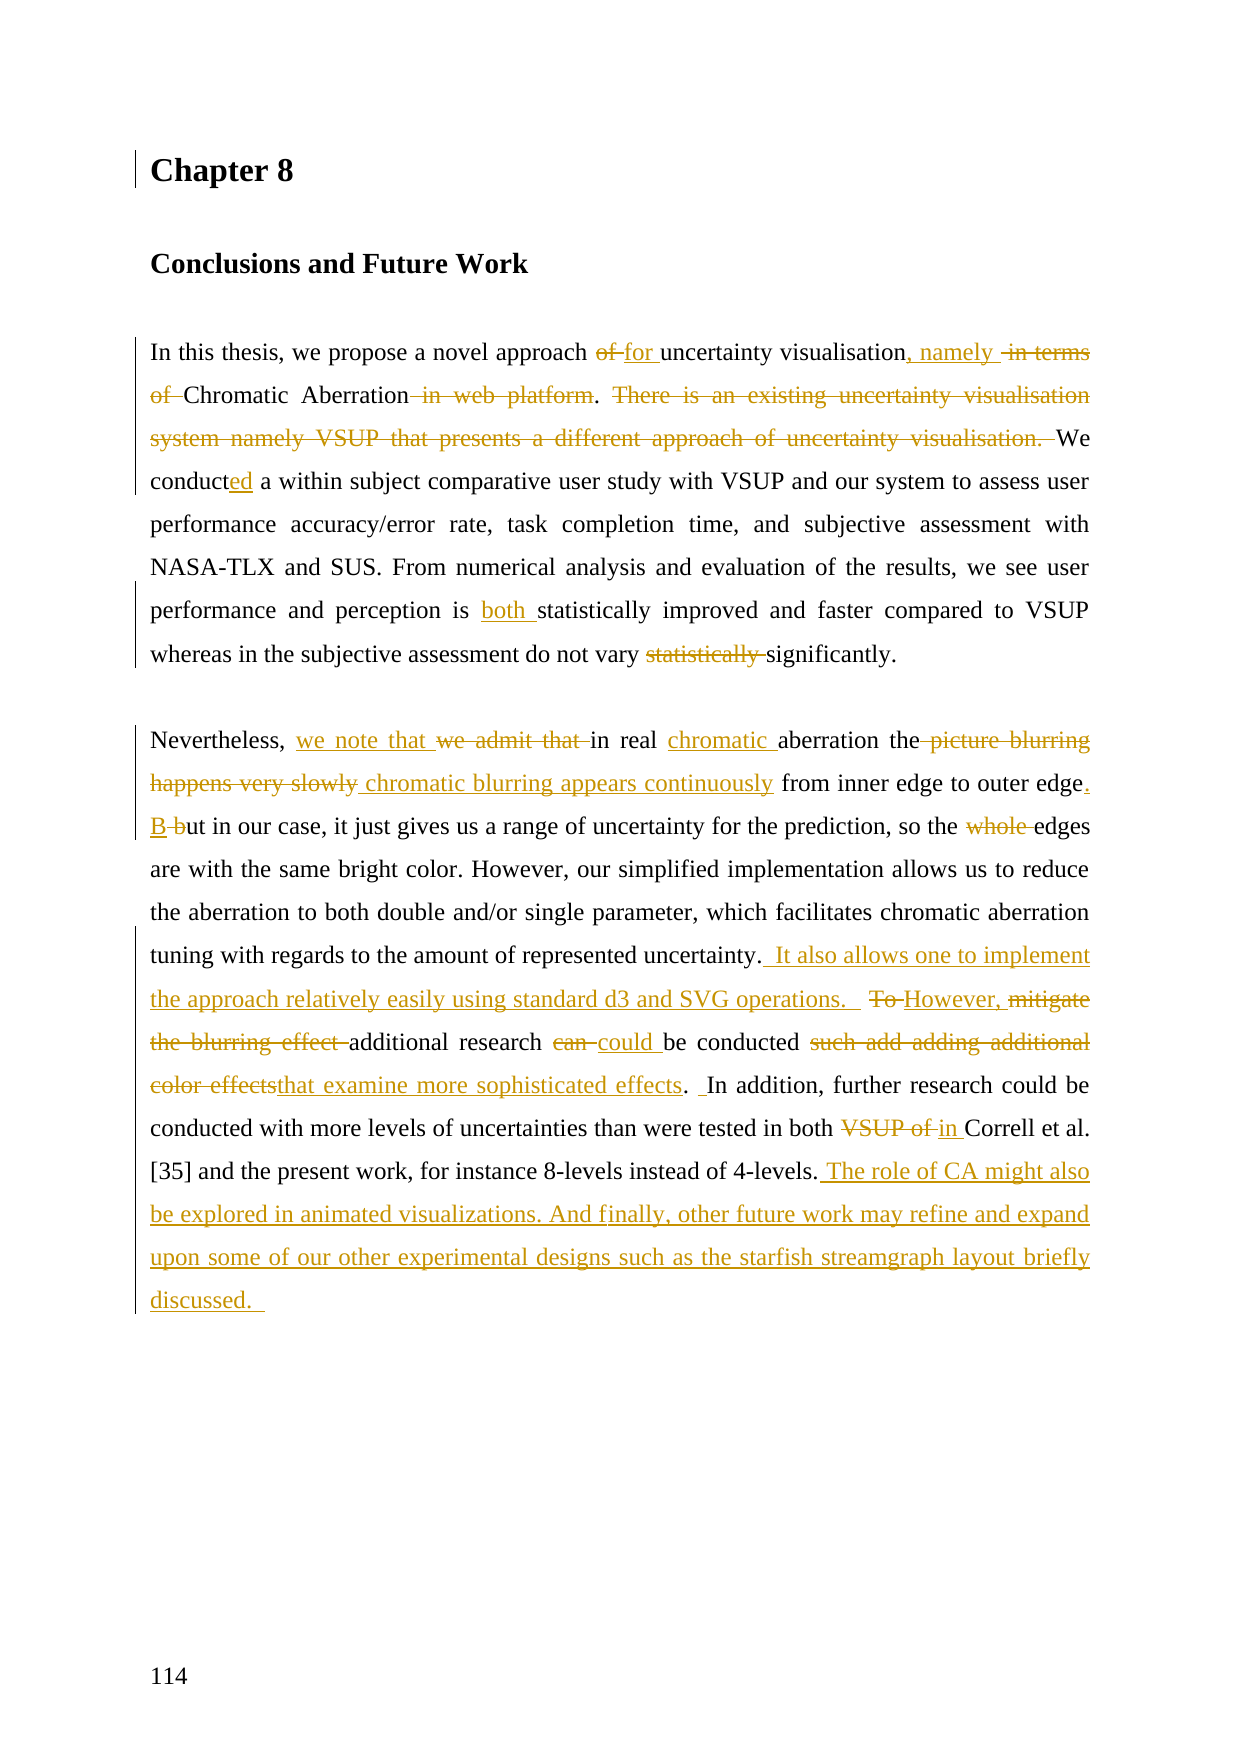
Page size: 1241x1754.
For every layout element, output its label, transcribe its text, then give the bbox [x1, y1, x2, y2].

text Nevertheless, in real aberration the from inner edge to outer edgeut in our case, it just gives us a range of uncertainty for the prediction, so the edges are with the same bright color. However, our simplified implementation allows us to reduce the aberration to both double and/or single parameter, which facilitates chromatic aberration tuning with regards to the amount of represented uncertainty. additional research be conducted . In addition, further research could be conducted with more levels of uncertainties than were tested in both Correll et al. [35] and the present work, for instance 8-levels instead of 4-levels. [150, 1269, 1090, 1314]
text Nevertheless, in real aberration the from inner edge to outer edgeut in our case, it just gives us a range of uncertainty for the prediction, so the edges are with the same bright color. However, our simplified implementation allows us to reduce the aberration to both double and/or single parameter, which facilitates chromatic aberration tuning with regards to the amount of represented uncertainty. additional research be conducted . In addition, further research could be conducted with more levels of uncertainties than were tested in both Correll et al. [35] and the present work, for instance 8-levels instead of 4-levels. [150, 1225, 1090, 1267]
text Conclusions and Future Work [150, 246, 1090, 279]
text Chapter 8 [150, 150, 1090, 188]
text In this thesis, we propose a novel approach uncertainty visualisationChromatic Aberration. We conduct a within subject comparative user study with VSUP and our system to assess user performance accuracy/error rate, task completion time, and subjective assessment with NASA-TLX and SUS. From numerical analysis and evaluation of the results, we see user performance and perception is statistically improved and faster compared to VSUP whereas in the subjective assessment do not vary significantly. [150, 337, 1090, 667]
text Nevertheless, in real aberration the from inner edge to outer edgeut in our case, it just gives us a range of uncertainty for the prediction, so the edges are with the same bright color. However, our simplified implementation allows us to reduce the aberration to both double and/or single parameter, which facilitates chromatic aberration tuning with regards to the amount of represented uncertainty. additional research be conducted . In addition, further research could be conducted with more levels of uncertainties than were tested in both Correll et al. [35] and the present work, for instance 8-levels instead of 4-levels. [150, 725, 1090, 1224]
